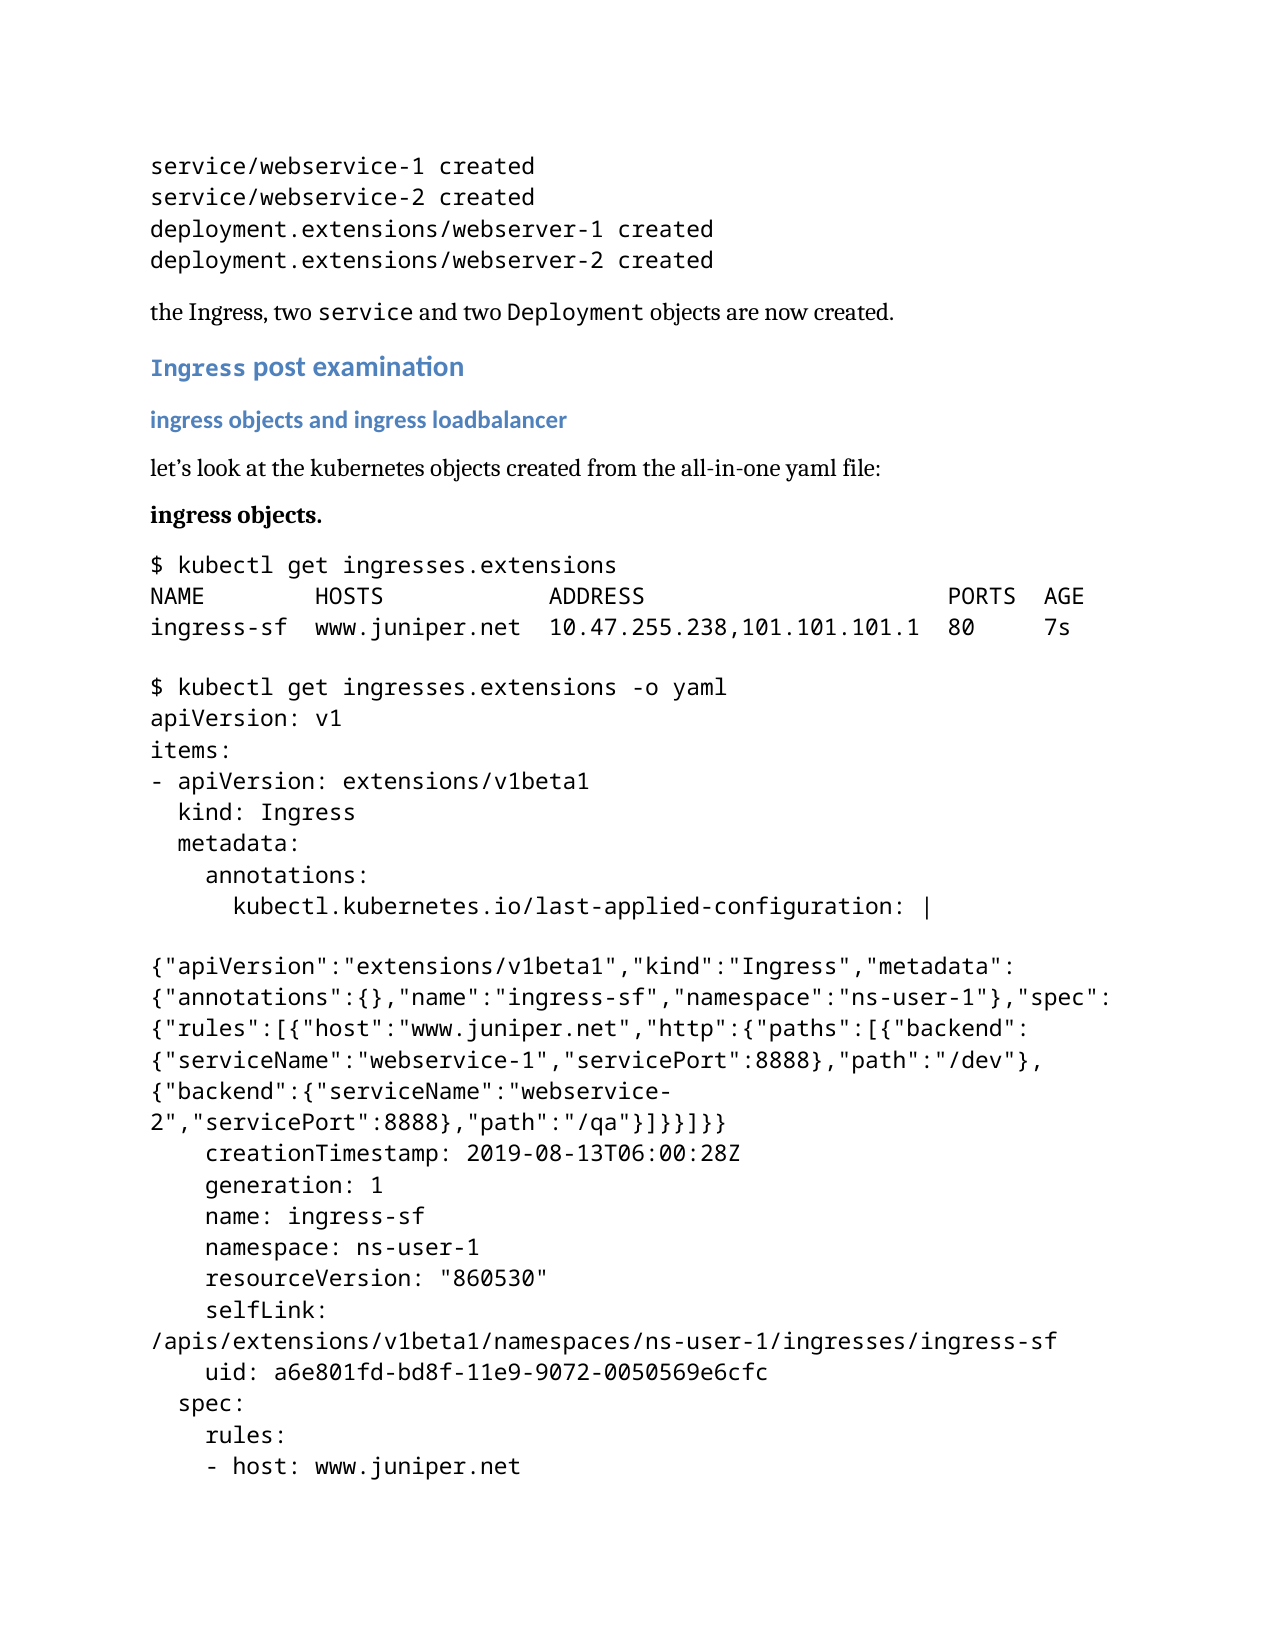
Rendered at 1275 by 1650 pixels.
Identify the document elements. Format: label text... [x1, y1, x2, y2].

text the Ingress, two service and two Deployment objects are now created. [150, 296, 1125, 327]
subtitle ingress objects and ingress loadbalancer [150, 404, 1125, 435]
subtitle Ingress post examination [150, 348, 1125, 383]
text ingress objects. [150, 501, 1125, 530]
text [150, 150, 1125, 275]
text let’s look at the kubernetes objects created from the all-in-one yaml file: [150, 454, 1125, 482]
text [150, 549, 1125, 1481]
